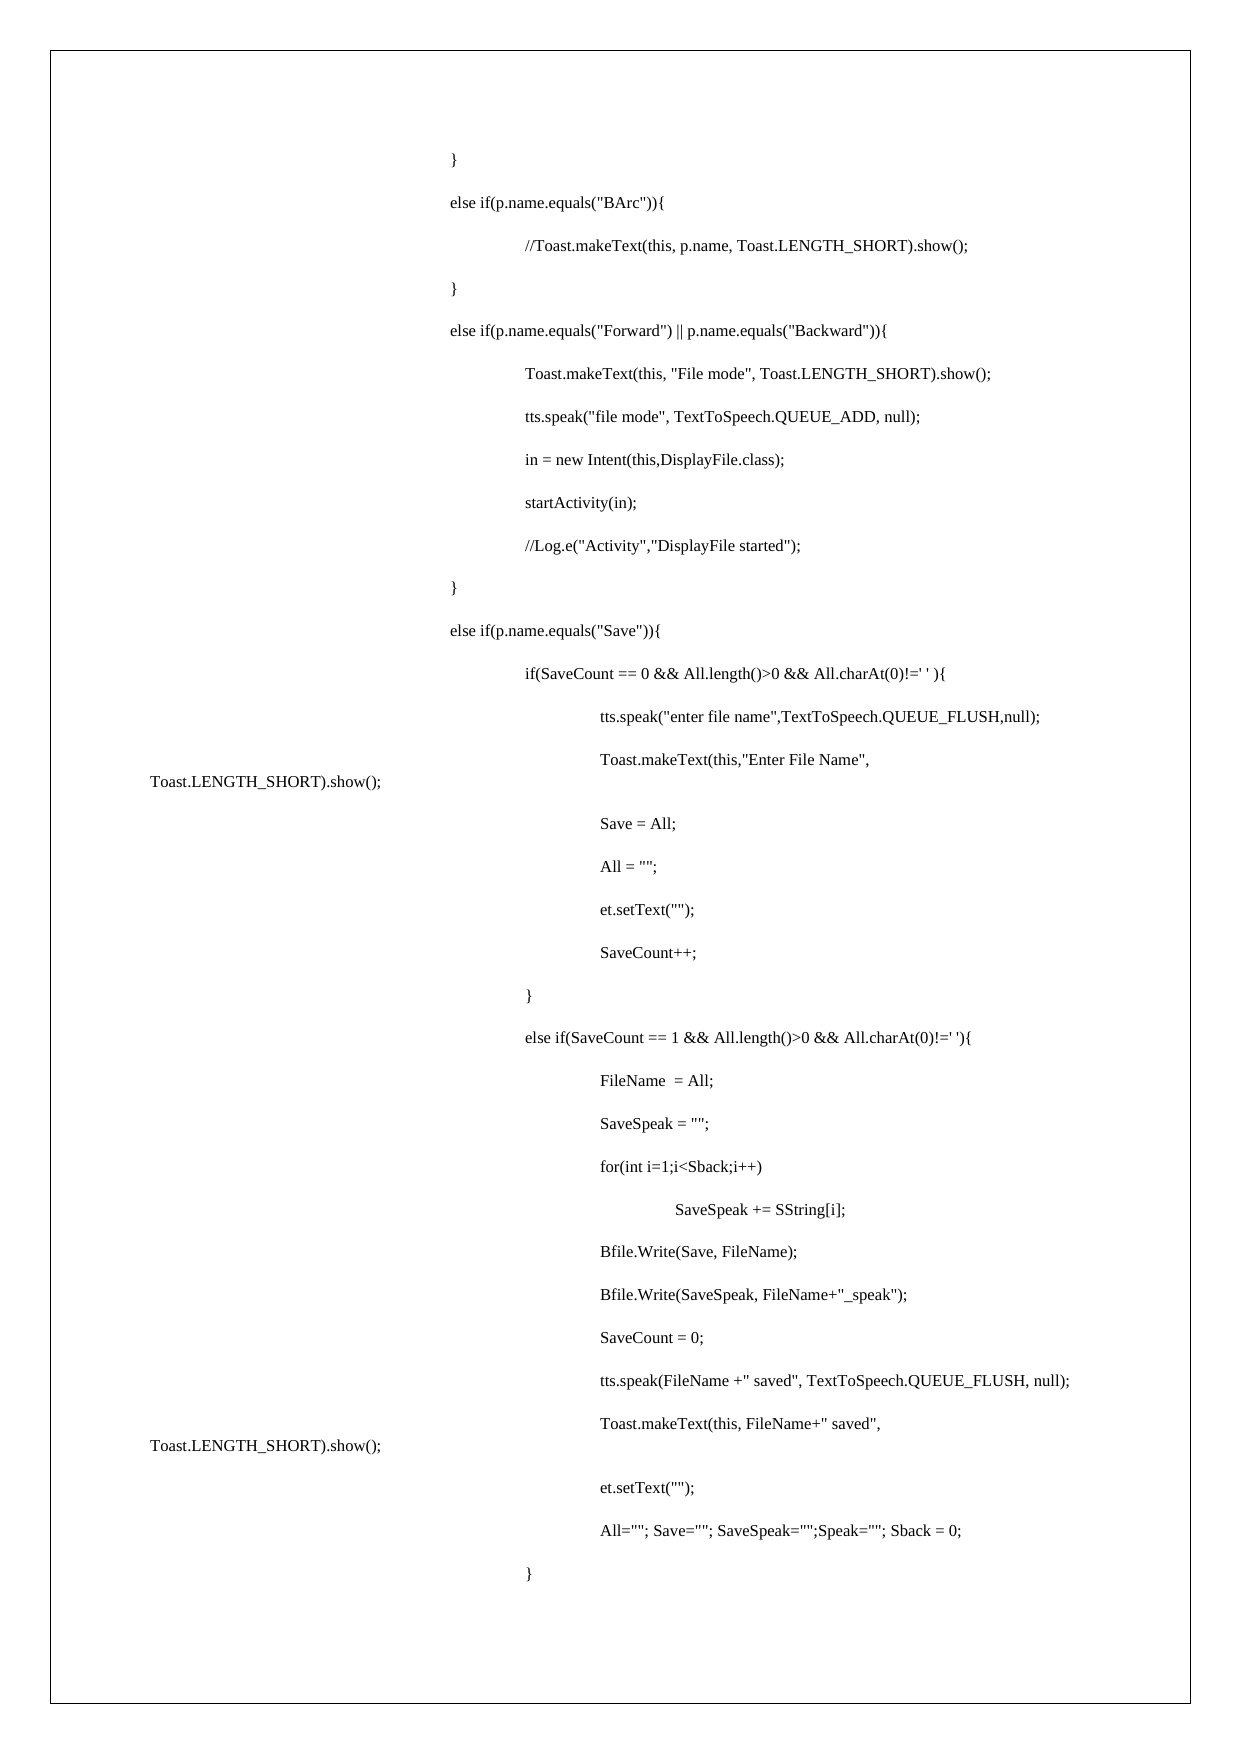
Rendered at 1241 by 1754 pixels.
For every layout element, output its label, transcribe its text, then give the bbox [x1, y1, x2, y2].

text in = new Intent(this,DisplayFile.class); [150, 450, 1090, 469]
text Bfile.Write(SaveSpeak, FileName+"_speak"); [150, 1285, 1090, 1304]
text tts.speak(FileName +" saved", TextToSpeech.QUEUE_FLUSH, null); [150, 1371, 1090, 1390]
text } [150, 278, 1090, 298]
text All=""; Save=""; SaveSpeak="";Speak=""; Sback = 0; [150, 1521, 1090, 1540]
text FileName = All; [150, 1071, 1090, 1090]
text else if(p.name.equals("Forward") || p.name.equals("Backward")){ [150, 321, 1090, 340]
text Toast.makeText(this, FileName+" saved", Toast.LENGTH_SHORT).show(); [150, 1413, 1090, 1455]
text //Toast.makeText(this, p.name, Toast.LENGTH_SHORT).show(); [150, 236, 1090, 255]
text tts.speak("file mode", TextToSpeech.QUEUE_ADD, null); [150, 407, 1090, 426]
text else if(p.name.equals("Save")){ [150, 621, 1090, 640]
text Toast.makeText(this,"Enter File Name", Toast.LENGTH_SHORT).show(); [150, 749, 1090, 791]
text } [150, 150, 1090, 169]
text SaveSpeak = ""; [150, 1114, 1090, 1133]
text et.setText(""); [150, 1478, 1090, 1497]
text } [150, 1564, 1090, 1583]
text SaveCount = 0; [150, 1328, 1090, 1347]
text } [150, 985, 1090, 1004]
text et.setText(""); [150, 900, 1090, 919]
text else if(p.name.equals("BArc")){ [150, 193, 1090, 212]
text All = ""; [150, 857, 1090, 876]
text startActivity(in); [150, 492, 1090, 512]
text } [150, 578, 1090, 597]
text //Log.e("Activity","DisplayFile started"); [150, 535, 1090, 554]
text SaveSpeak += SString[i]; [150, 1199, 1090, 1219]
text tts.speak("enter file name",TextToSpeech.QUEUE_FLUSH,null); [150, 707, 1090, 726]
text for(int i=1;i<Sback;i++) [150, 1157, 1090, 1176]
text SaveCount++; [150, 943, 1090, 962]
text else if(SaveCount == 1 && All.length()>0 && All.charAt(0)!=' '){ [150, 1028, 1090, 1047]
text Toast.makeText(this, "File mode", Toast.LENGTH_SHORT).show(); [150, 364, 1090, 383]
text Save = All; [150, 814, 1090, 833]
text if(SaveCount == 0 && All.length()>0 && All.charAt(0)!=' ' ){ [150, 664, 1090, 683]
text Bfile.Write(Save, FileName); [150, 1242, 1090, 1261]
